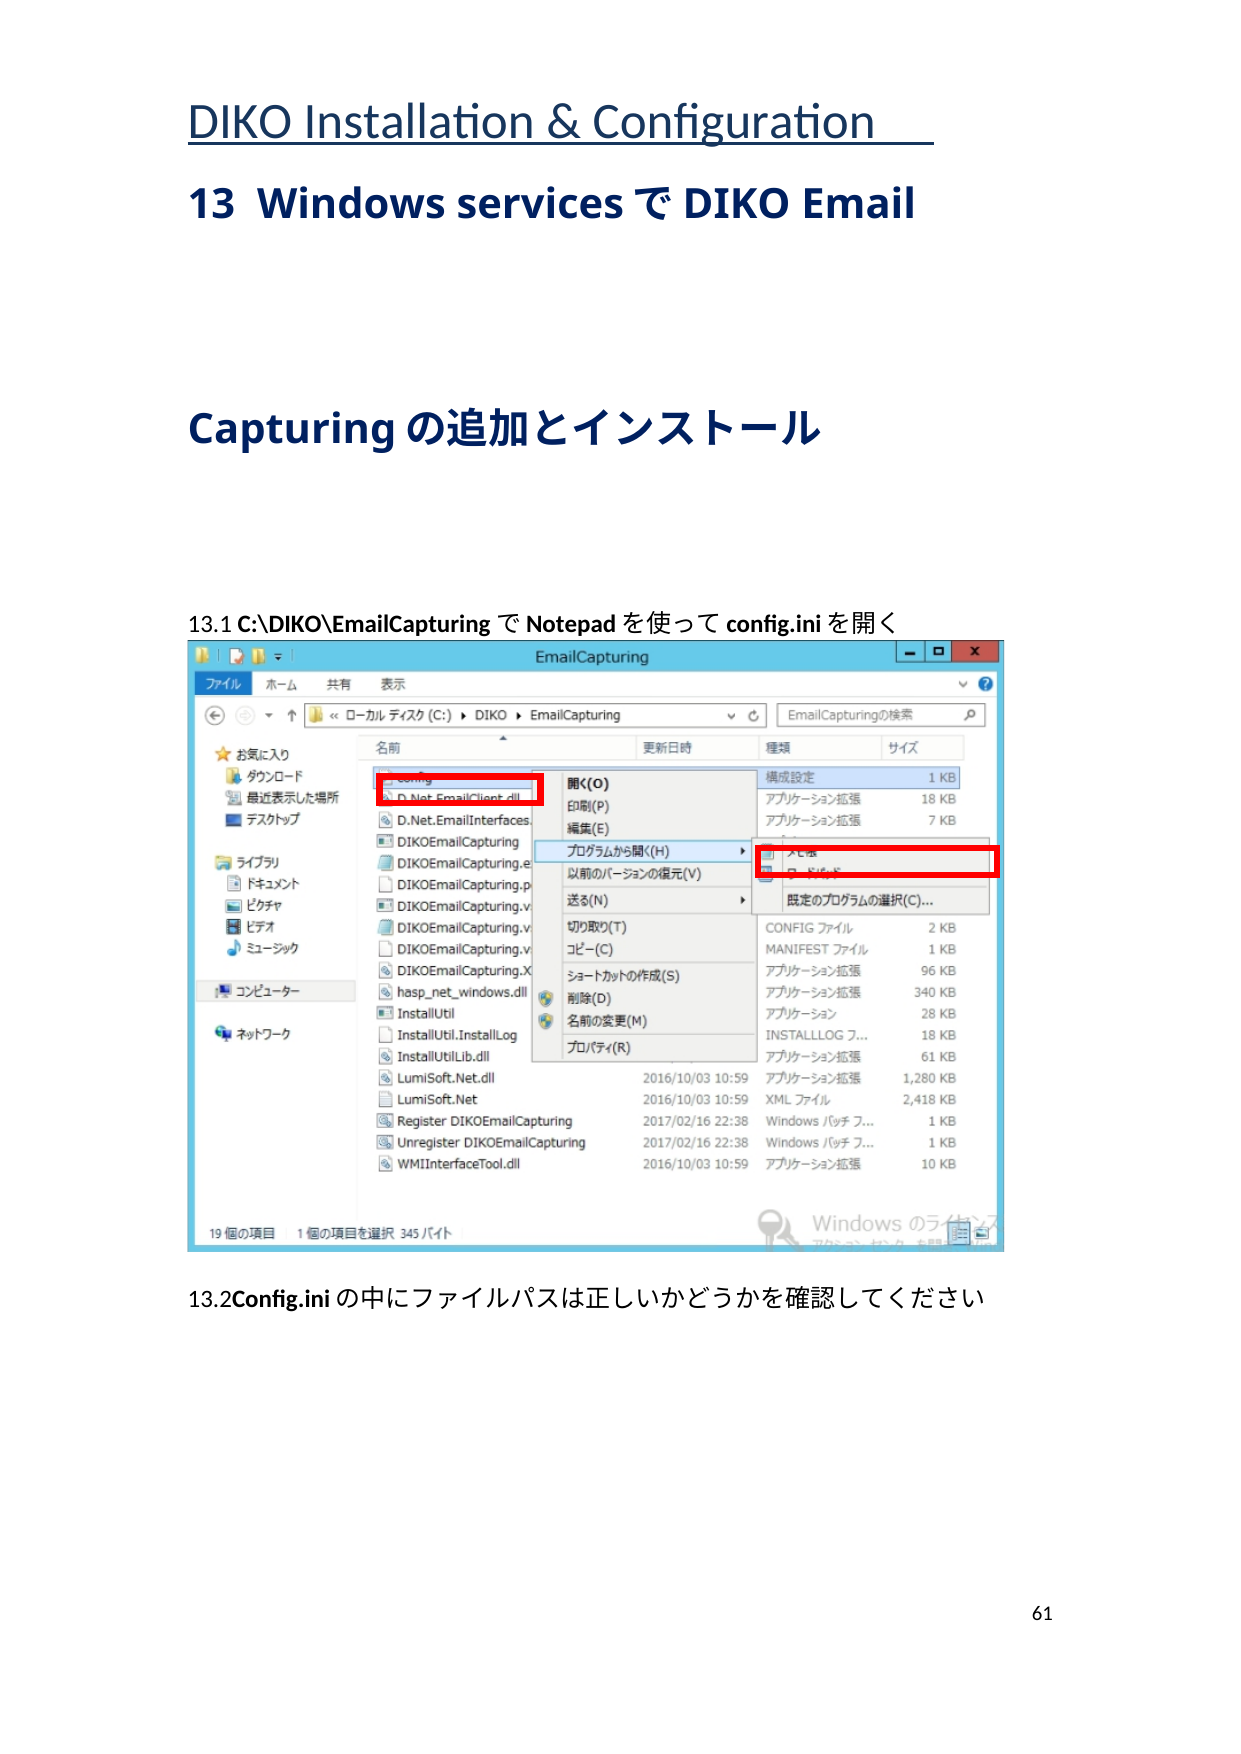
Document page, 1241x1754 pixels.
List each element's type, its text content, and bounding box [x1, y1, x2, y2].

subtitle 13 Windows servicesでDIKO Email Capturingの追加とインストール [187, 163, 1053, 463]
text 13.1 C:\DIKO\EmailCapturingでNotepadを使ってconfig.iniを開く [187, 603, 1053, 640]
text 13.2Config.iniの中にファイルパスは正しいかどうかを確認してください [187, 1278, 1053, 1315]
picture [187, 640, 1005, 1252]
